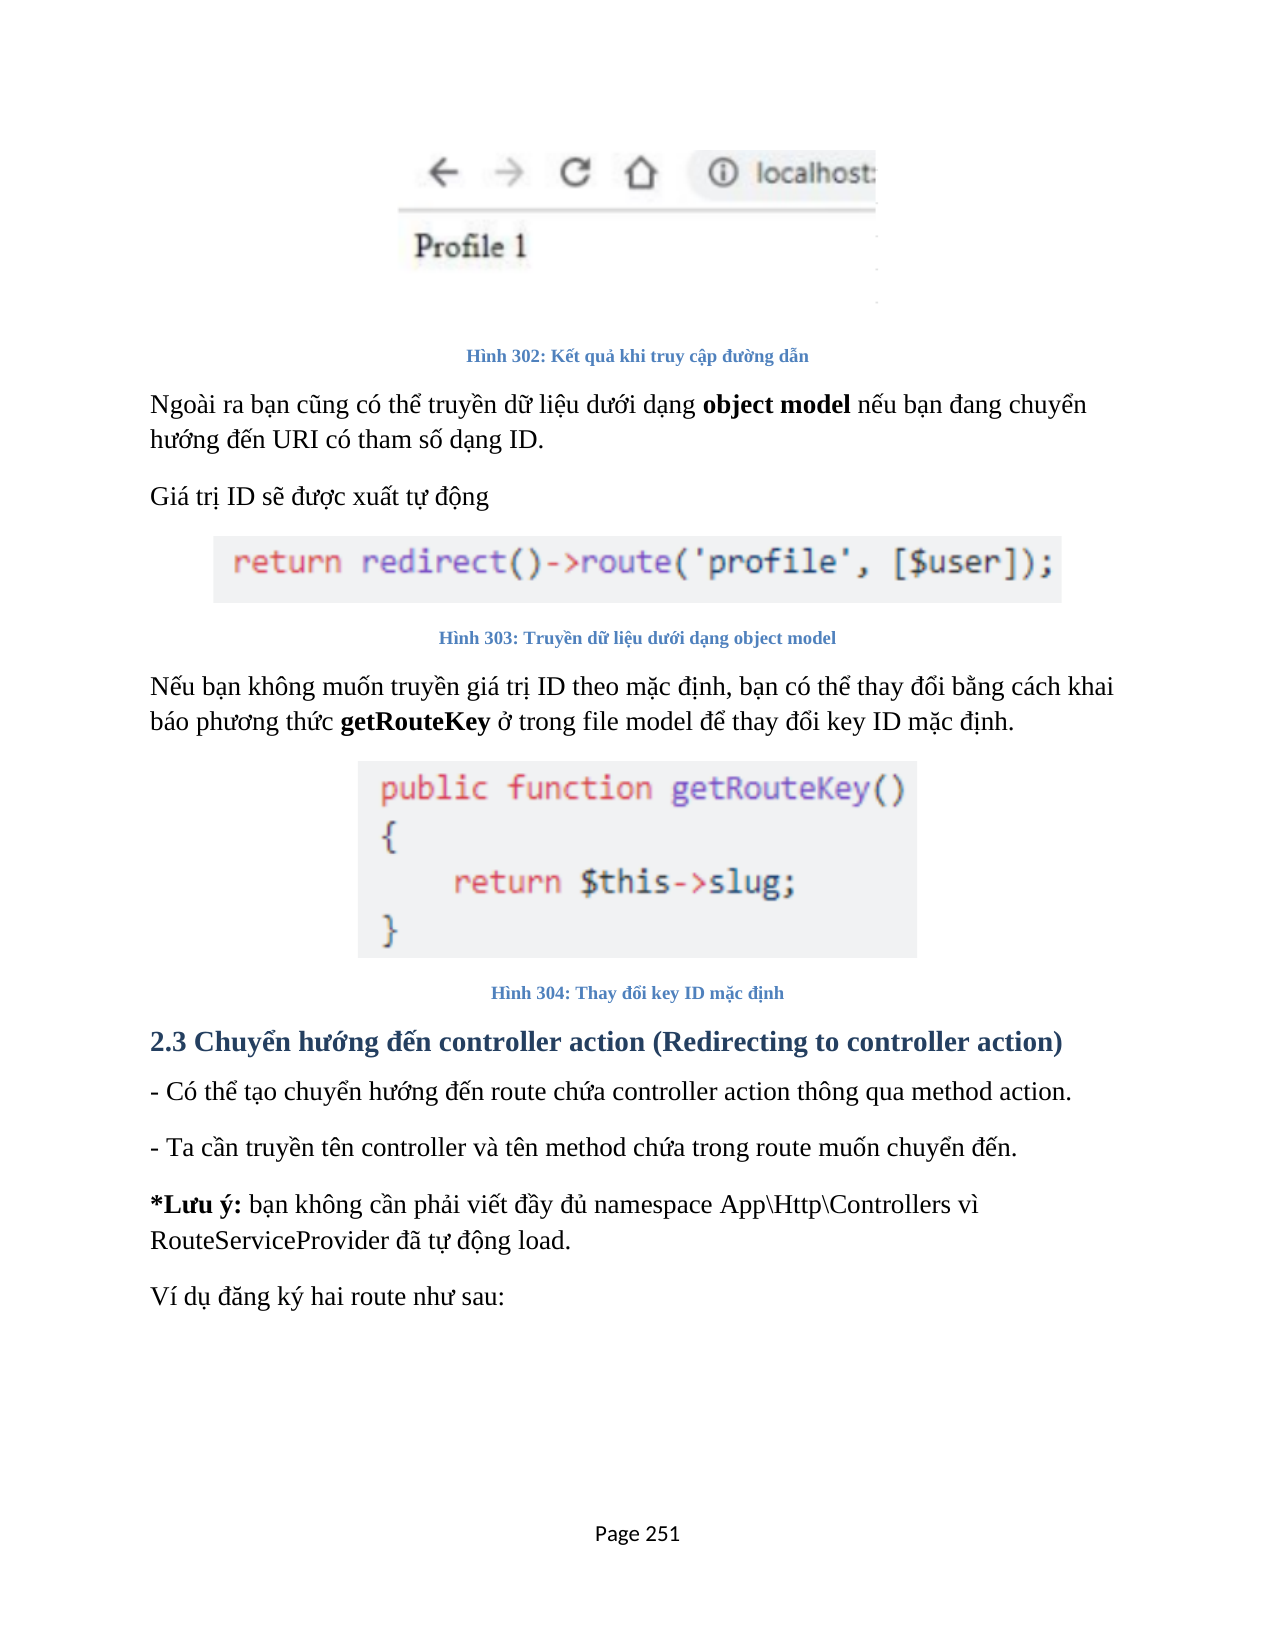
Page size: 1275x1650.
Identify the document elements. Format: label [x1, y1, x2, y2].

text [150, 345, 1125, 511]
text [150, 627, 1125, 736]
picture [213, 536, 1062, 603]
picture [397, 150, 879, 321]
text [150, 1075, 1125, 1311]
picture [357, 761, 918, 958]
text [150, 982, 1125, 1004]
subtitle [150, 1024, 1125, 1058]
